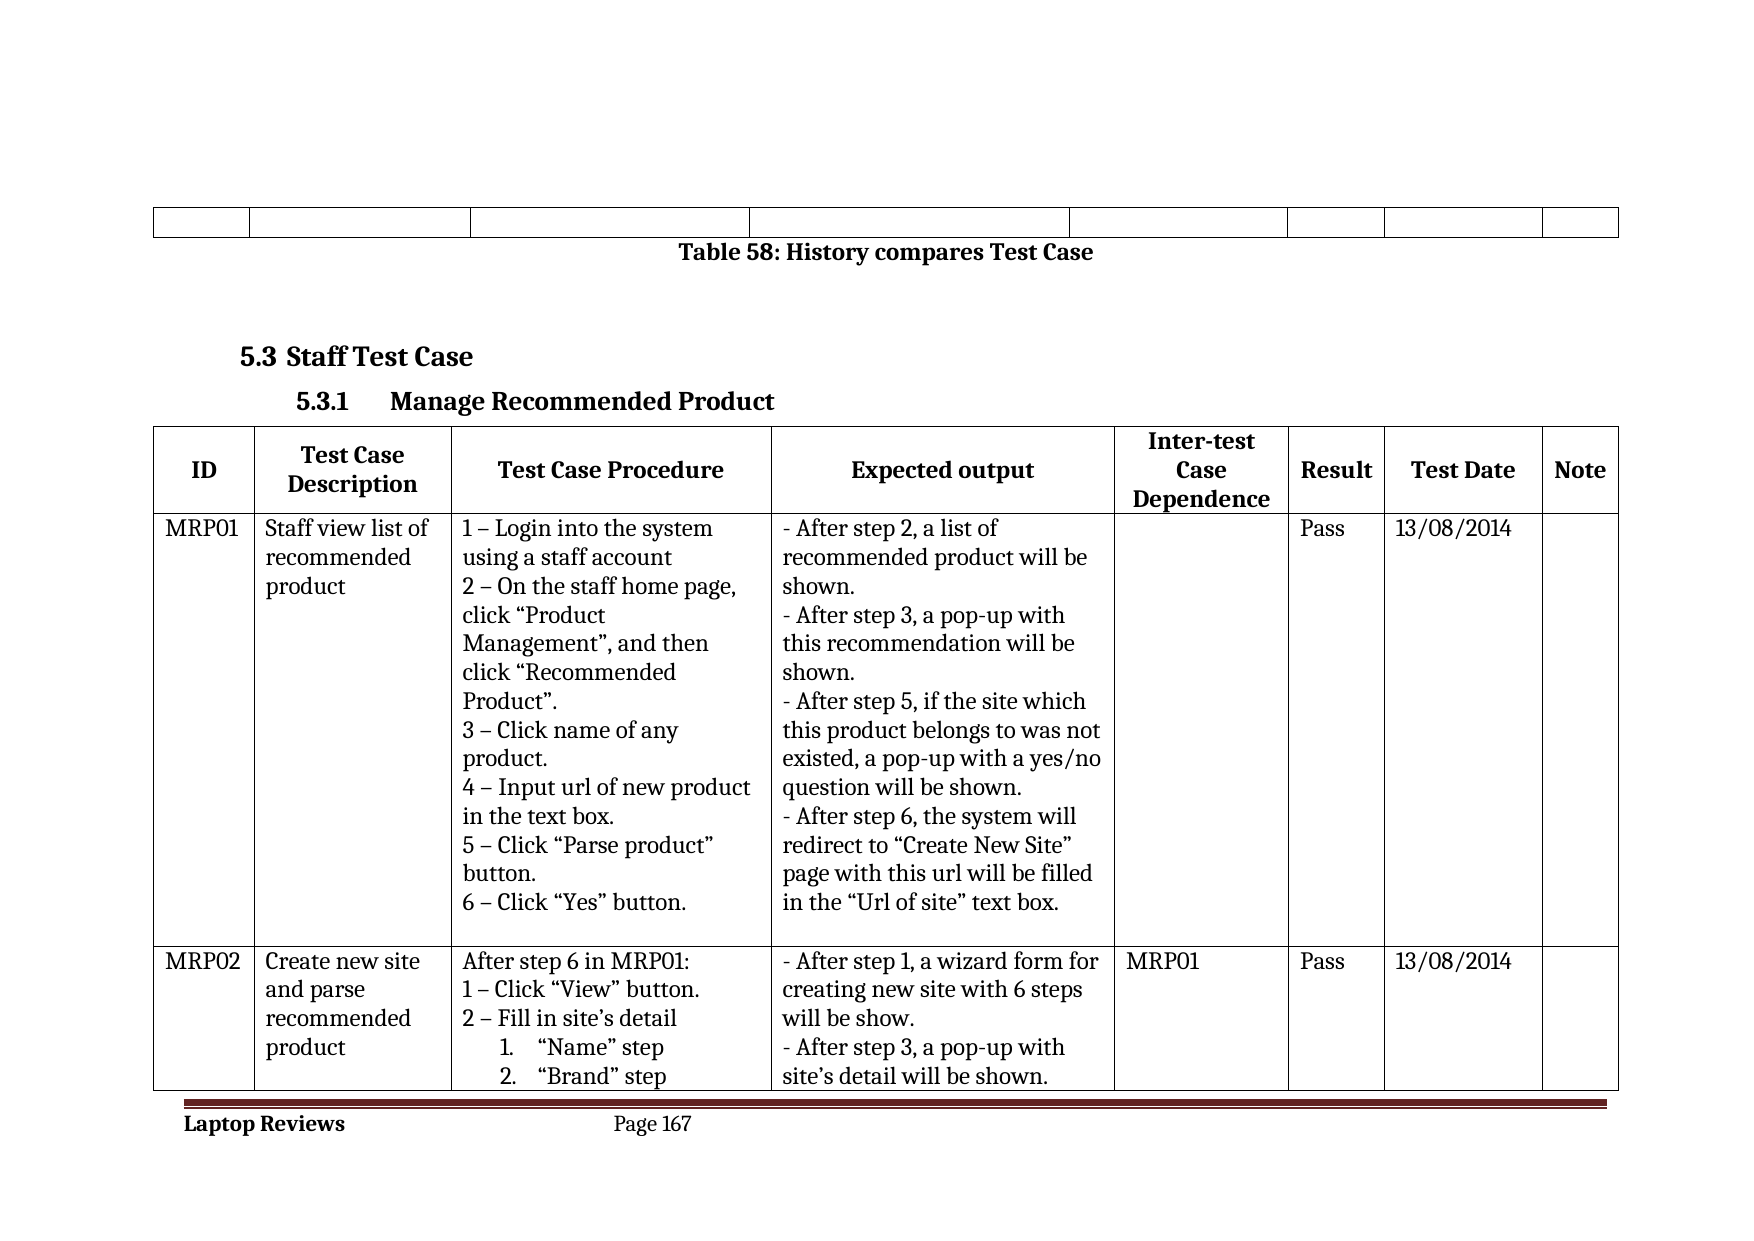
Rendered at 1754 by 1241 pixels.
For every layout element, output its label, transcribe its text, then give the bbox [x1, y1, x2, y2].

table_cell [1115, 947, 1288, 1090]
subtitle Manage Recommended Product [296, 386, 1607, 418]
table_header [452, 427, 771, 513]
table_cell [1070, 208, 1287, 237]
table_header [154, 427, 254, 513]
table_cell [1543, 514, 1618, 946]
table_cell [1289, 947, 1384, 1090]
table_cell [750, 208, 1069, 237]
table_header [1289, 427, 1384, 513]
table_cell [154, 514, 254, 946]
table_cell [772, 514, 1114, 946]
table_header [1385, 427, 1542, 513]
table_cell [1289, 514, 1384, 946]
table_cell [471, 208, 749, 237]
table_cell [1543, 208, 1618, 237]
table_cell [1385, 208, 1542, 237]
text Table 58: History compares Test Case [165, 238, 1607, 267]
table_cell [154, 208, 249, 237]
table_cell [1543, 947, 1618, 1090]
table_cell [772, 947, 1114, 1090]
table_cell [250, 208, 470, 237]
subtitle Staff Test Case [240, 340, 1607, 374]
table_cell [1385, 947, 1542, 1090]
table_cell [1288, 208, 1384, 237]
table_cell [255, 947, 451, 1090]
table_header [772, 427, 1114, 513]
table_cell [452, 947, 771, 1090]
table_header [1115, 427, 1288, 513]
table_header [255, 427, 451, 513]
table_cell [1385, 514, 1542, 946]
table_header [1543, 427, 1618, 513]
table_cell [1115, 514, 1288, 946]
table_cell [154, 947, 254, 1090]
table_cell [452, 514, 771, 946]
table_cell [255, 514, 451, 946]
